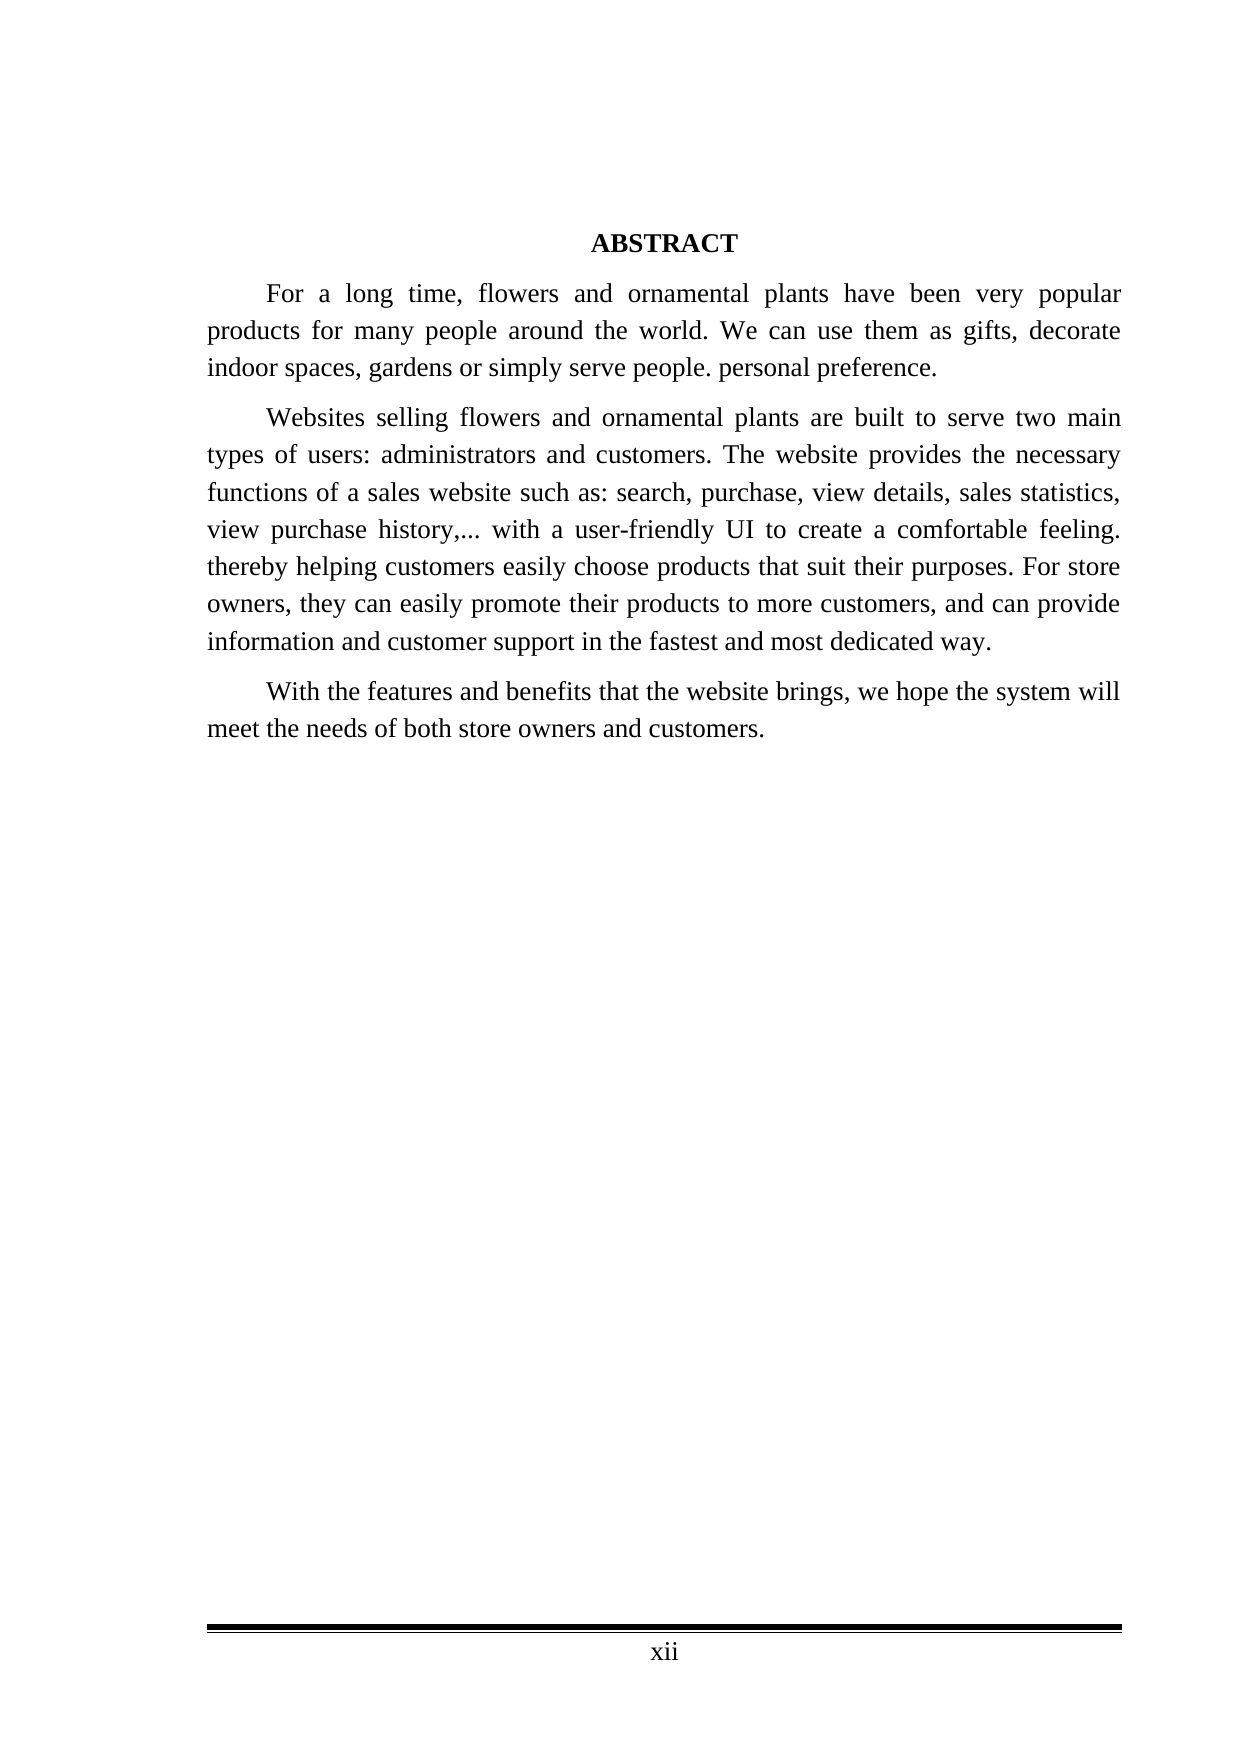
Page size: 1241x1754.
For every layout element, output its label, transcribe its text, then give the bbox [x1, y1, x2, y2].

text With the features and benefits that the website brings, we hope the system will meet the needs of both store owners and customers. [207, 675, 1122, 743]
text For a long time, flowers and ornamental plants have been very popular products for many people around the world. We can use them as gifts, decorate indoor spaces, gardens or simply serve people. personal preference. [207, 277, 1122, 382]
text Websites selling flowers and ornamental plants are built to serve two main types of users: administrators and customers. The website provides the necessary functions of a sales website such as: search, purchase, view details, sales statistics, view purchase history,... with a user-friendly UI to create a comfortable feeling. thereby helping customers easily choose products that suit their purposes. For store owners, they can easily promote their products to more customers, and can provide information and customer support in the fastest and most dedicated way. [207, 401, 1122, 656]
text ABSTRACT [207, 227, 1122, 258]
